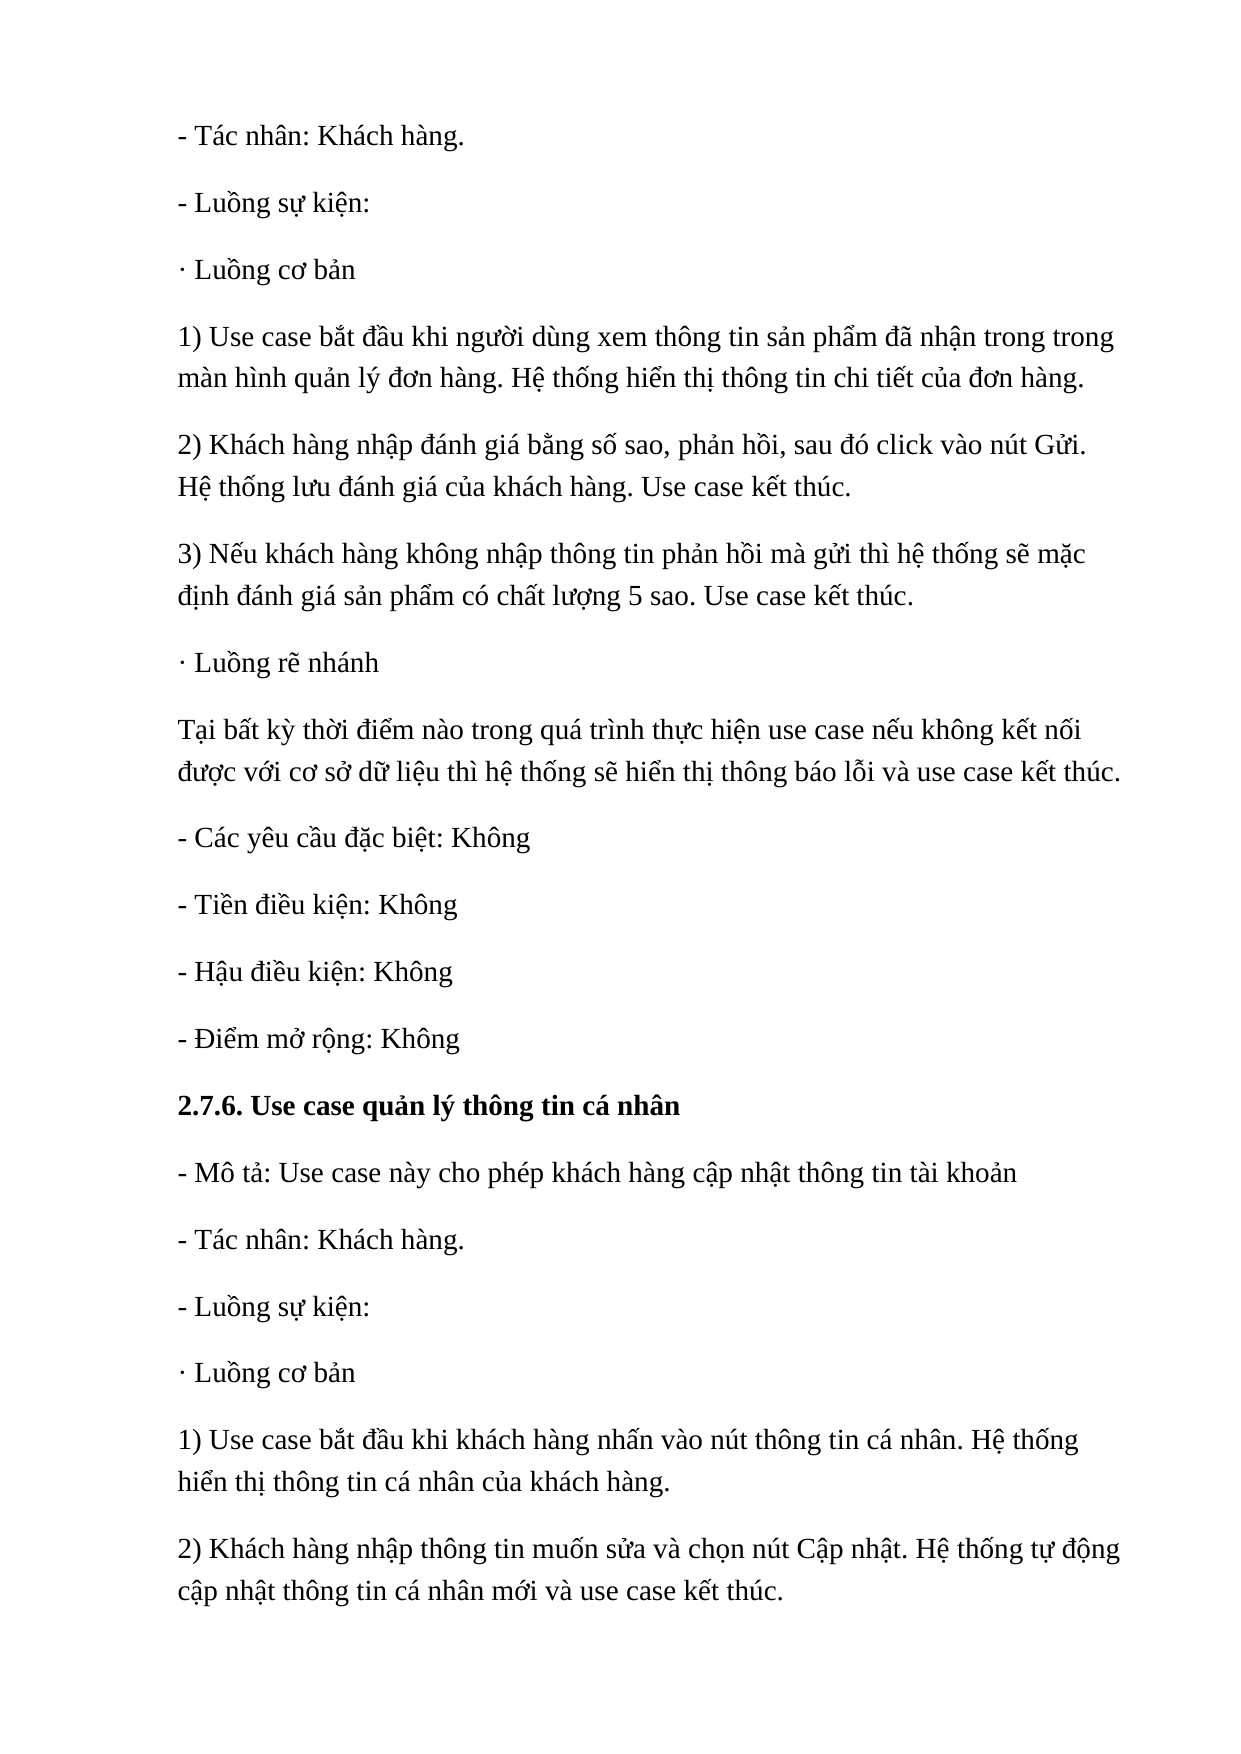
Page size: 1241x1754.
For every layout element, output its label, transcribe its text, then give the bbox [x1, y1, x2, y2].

text 1) Use case bắt đầu khi khách hàng nhấn vào nút thông tin cá nhân. Hệ thống hiển thị thông tin cá nhân của khách hàng. [177, 1422, 1122, 1498]
text · Luồng cơ bản [177, 252, 1122, 285]
text - Hậu điều kiện: Không [177, 954, 1122, 988]
text 2) Khách hàng nhập đánh giá bằng số sao, phản hồi, sau đó click vào nút Gửi. Hệ thống lưu đánh giá của khách hàng. Use case kết thúc. [177, 427, 1122, 503]
text - Luồng sự kiện: [177, 185, 1122, 218]
text - Điểm mở rộng: Không [177, 1021, 1122, 1055]
text 1) Use case bắt đầu khi người dùng xem thông tin sản phẩm đã nhận trong trong màn hình quản lý đơn hàng. Hệ thống hiển thị thông tin chi tiết của đơn hàng. [177, 319, 1122, 394]
text · Luồng cơ bản [177, 1356, 1122, 1389]
text 3) Nếu khách hàng không nhập thông tin phản hồi mà gửi thì hệ thống sẽ mặc định đánh giá sản phẩm có chất lượng 5 sao. Use case kết thúc. [177, 536, 1122, 612]
text - Tác nhân: Khách hàng. [177, 118, 1122, 152]
text - Các yêu cầu đặc biệt: Không [177, 821, 1122, 854]
text · Luồng rẽ nhánh [177, 645, 1122, 678]
text Tại bất kỳ thời điểm nào trong quá trình thực hiện use case nếu không kết nối được với cơ sở dữ liệu thì hệ thống sẽ hiển thị thông báo lỗi và use case kết thúc. [177, 712, 1122, 787]
text - Tiền điều kiện: Không [177, 887, 1122, 921]
subtitle 2.7.6. Use case quản lý thông tin cá nhân [177, 1088, 1122, 1122]
text - Luồng sự kiện: [177, 1289, 1122, 1322]
text - Mô tả: Use case này cho phép khách hàng cập nhật thông tin tài khoản [177, 1155, 1122, 1188]
text - Tác nhân: Khách hàng. [177, 1222, 1122, 1255]
text 2) Khách hàng nhập thông tin muốn sửa và chọn nút Cập nhật. Hệ thống tự động cập nhật thông tin cá nhân mới và use case kết thúc. [177, 1531, 1122, 1607]
